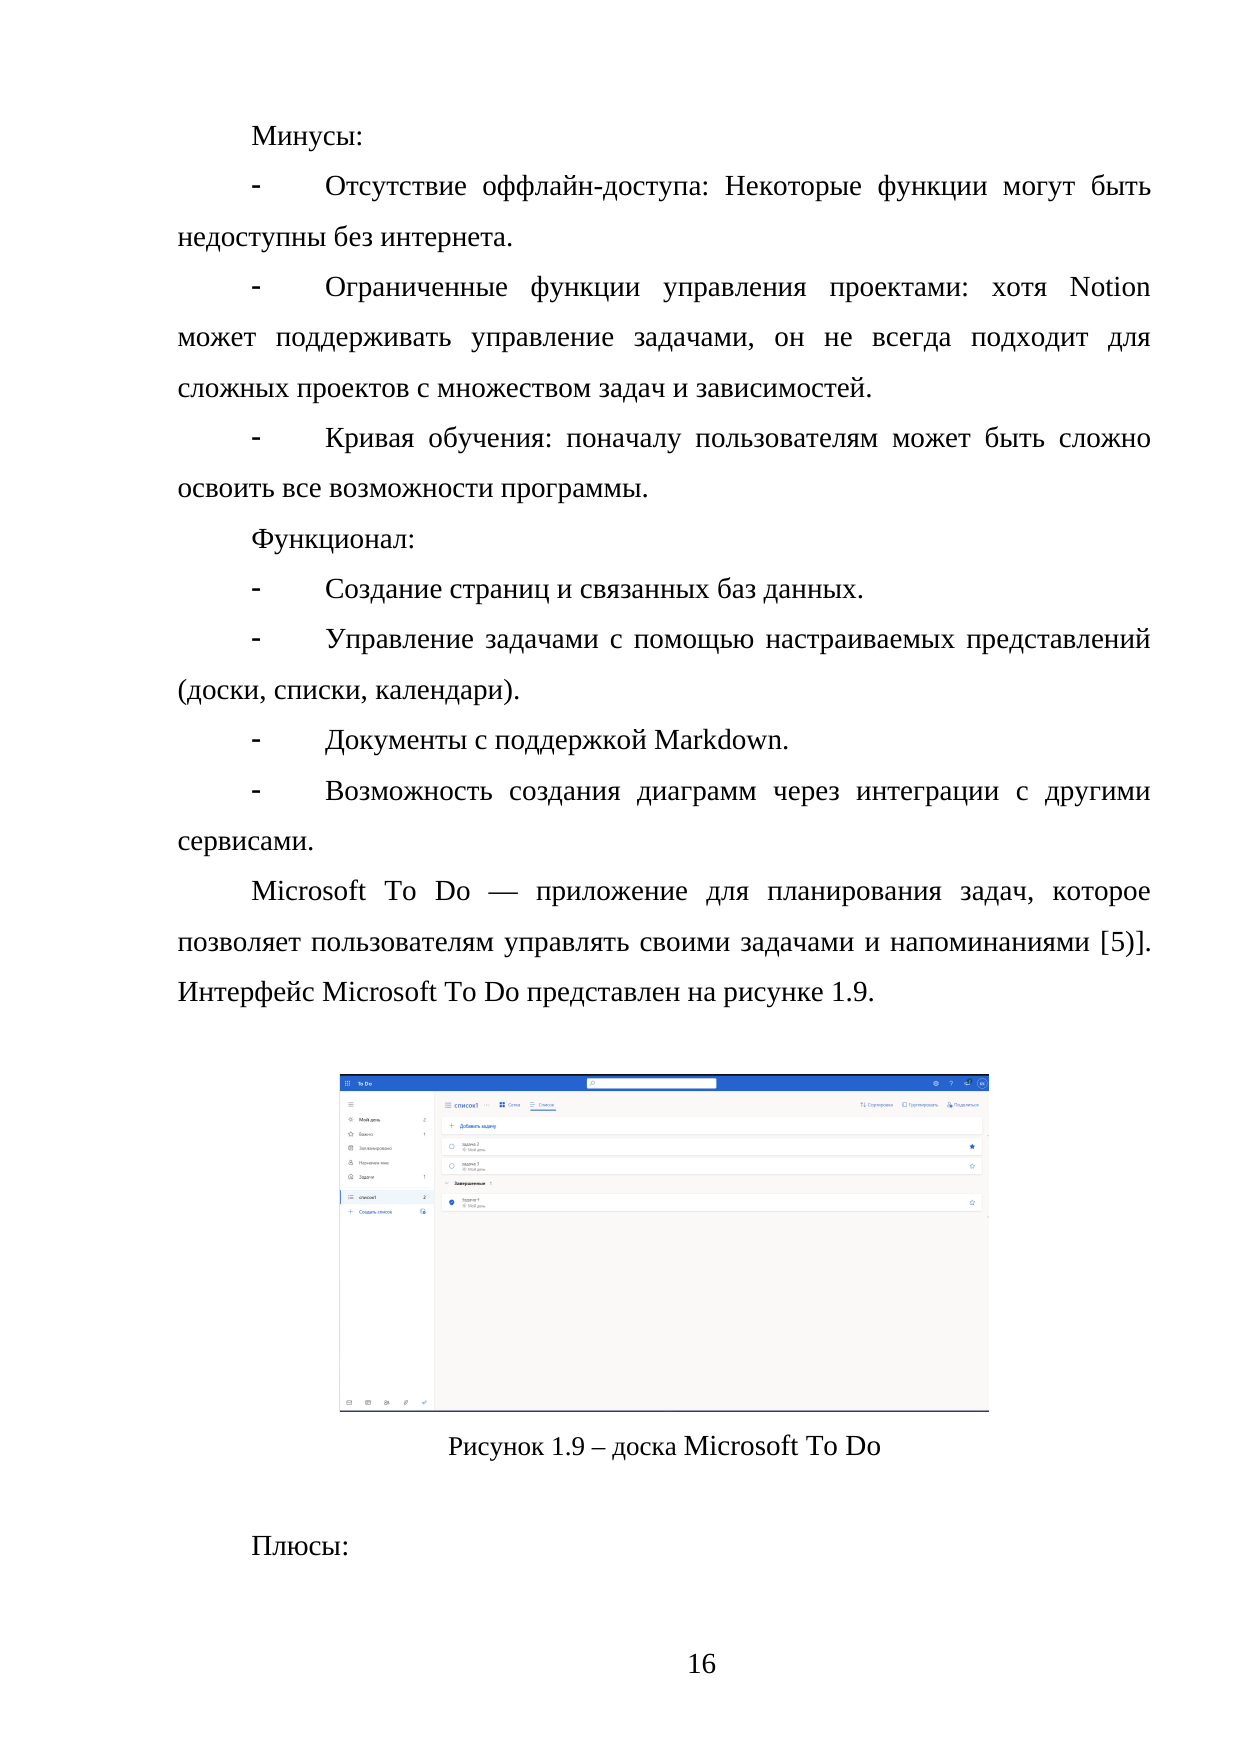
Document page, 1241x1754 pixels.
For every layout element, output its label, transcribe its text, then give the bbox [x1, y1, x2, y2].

list Документы с поддержкой Markdown. [177, 722, 1152, 756]
text Минусы: [177, 118, 1152, 152]
list Управление задачами с помощью настраиваемых представлений (доски, списки, календари). [177, 622, 1152, 706]
list Отсутствие оффлайн-доступа: Некоторые функции могут быть недоступны без интернета. [177, 168, 1152, 252]
list Ограниченные функции управления проектами: хотя Notion может поддерживать управление задачами, он не всегда подходит для сложных проектов с множеством задач и зависимостей. [177, 269, 1152, 403]
list Создание страниц и связанных баз данных. [177, 571, 1152, 605]
picture [339, 1074, 989, 1412]
list Возможность создания диаграмм через интеграции с другими сервисами. [177, 773, 1152, 857]
list Кривая обучения: поначалу пользователям может быть сложно освоить все возможности программы. [177, 420, 1152, 504]
text Функционал: [177, 521, 1152, 554]
text Плюсы: [177, 1528, 1152, 1562]
text Microsoft To Do — приложение для планирования задач, которое позволяет пользователям управлять своими задачами и напоминаниями [5]. Интерфейс Microsoft To Do представлен на рисунке 1.9. [177, 873, 1152, 1008]
text Рисунок 1.9 – доска Microsoft To Do [177, 1428, 1152, 1461]
